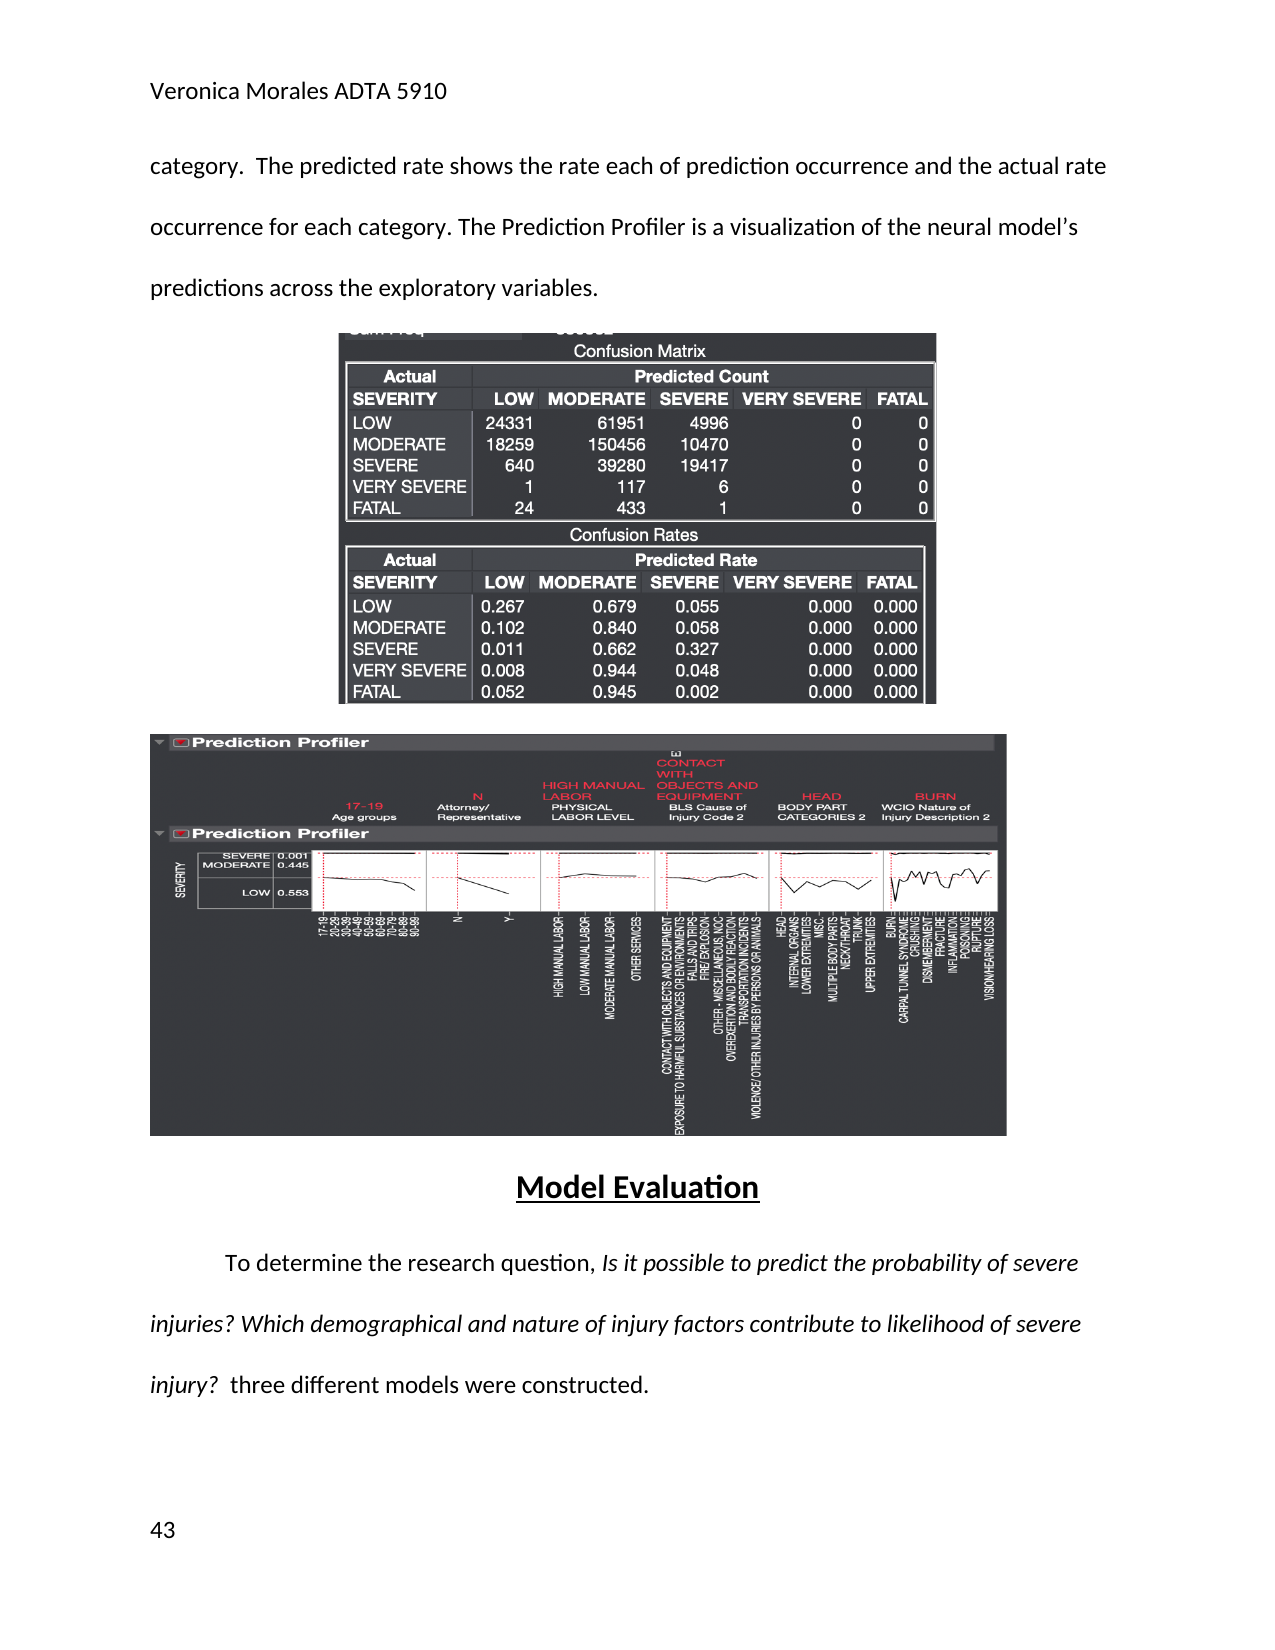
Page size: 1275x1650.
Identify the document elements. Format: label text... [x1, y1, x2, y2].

text Model Evaluation [150, 1166, 1125, 1207]
text To determine the research question, Is it possible to predict the probability of severe injuries? Which demographical and nature of injury factors contribute to likelihood of severe injury? three different models were constructed. [150, 1248, 1125, 1400]
picture [150, 734, 1007, 1136]
picture [338, 333, 937, 704]
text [150, 150, 1125, 303]
